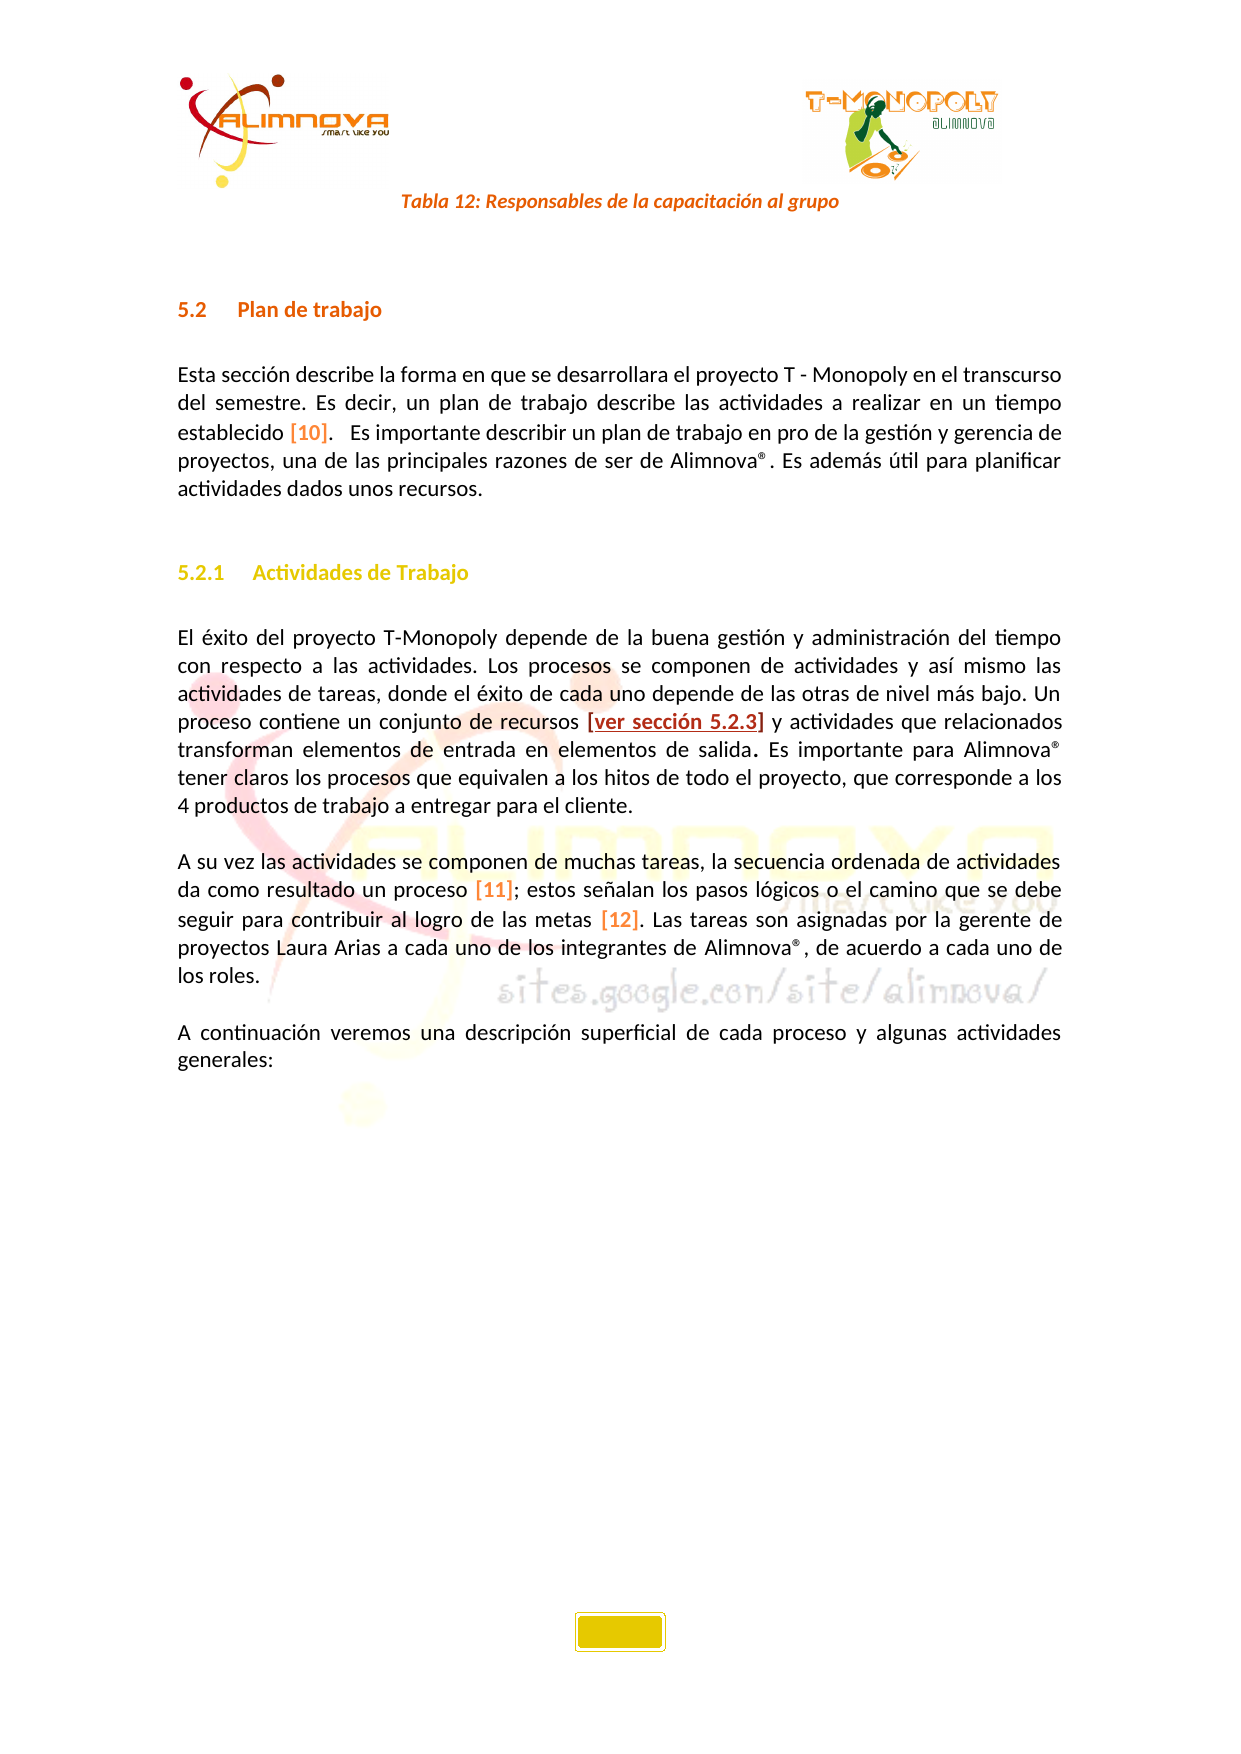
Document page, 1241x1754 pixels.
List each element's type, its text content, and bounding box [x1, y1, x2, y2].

picture [802, 79, 1002, 184]
subtitle Actividades de Trabajo [177, 558, 1063, 586]
subtitle Plan de trabajo [177, 295, 1063, 323]
text A continuación veremos una descripción superficial de cada proceso y algunas actividades generales: [177, 1018, 1063, 1074]
text Tabla 12: Responsables de la capacitación al grupo [177, 189, 1063, 214]
picture [177, 73, 389, 189]
text El éxito del proyecto T-Monopoly depende de la buena gestión y administración del tiempo con respecto a las actividades. Los procesos se componen de actividades y así mismo las actividades de tareas, donde el éxito de cada uno depende de las otras de nivel más bajo. Un proceso contiene un conjunto de recursos [ver sección 5.2.3] y actividades que relacionados transforman elementos de entrada en elementos de salida. Es importante para Alimnova® tener claros los procesos que equivalen a los hitos de todo el proyecto, que corresponde a los 4 productos de trabajo a entregar para el cliente. [177, 623, 1063, 819]
